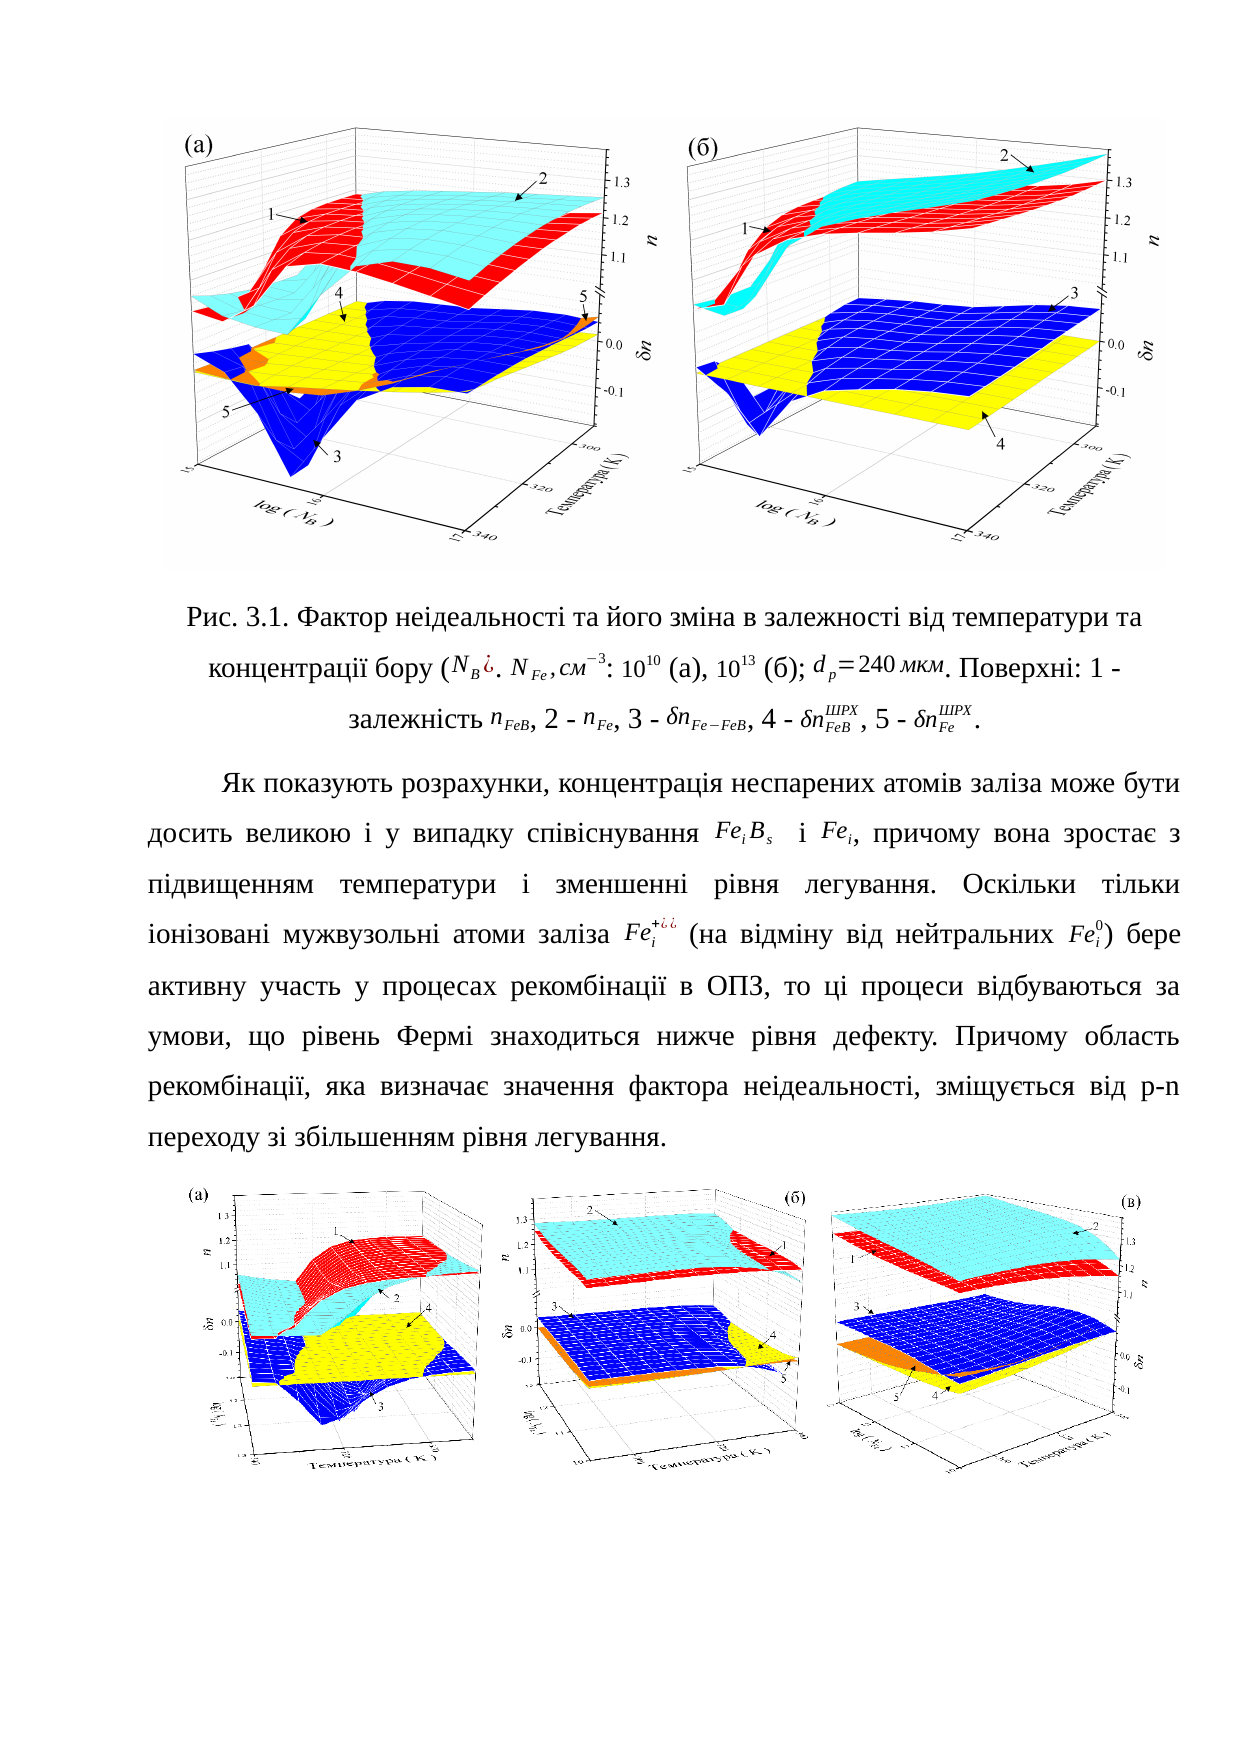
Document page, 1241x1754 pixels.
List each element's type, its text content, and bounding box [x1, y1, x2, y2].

picture [180, 1181, 1149, 1480]
text Рис. 3.1. Фактор неідеальності та його зміна в залежності від температури та концентрації бору (. : (а), (б); . Поверхні: 1 - залежність , 2 - , 3 - , 4 - , 5 - . [148, 599, 1181, 736]
text Як показують розрахунки, концентрація неспарених атомів заліза може бути досить великою і у випадку співіснування і , причому вона зростає з підвищенням температури і зменшенні рівня легування. Оскільки тільки іонізовані мужвузольні атоми заліза (на відміну від нейтральних ) бере активну участь у процесах рекомбінації в ОПЗ, то ці процеси відбуваються за умови, що рівень Фермі знаходиться нижче рівня дефекту. Причому область рекомбінації, яка визначає значення фактора неідеальності, зміщується від p-n переходу зі збільшенням рівня легування. [148, 765, 1181, 1152]
picture [162, 118, 1167, 570]
